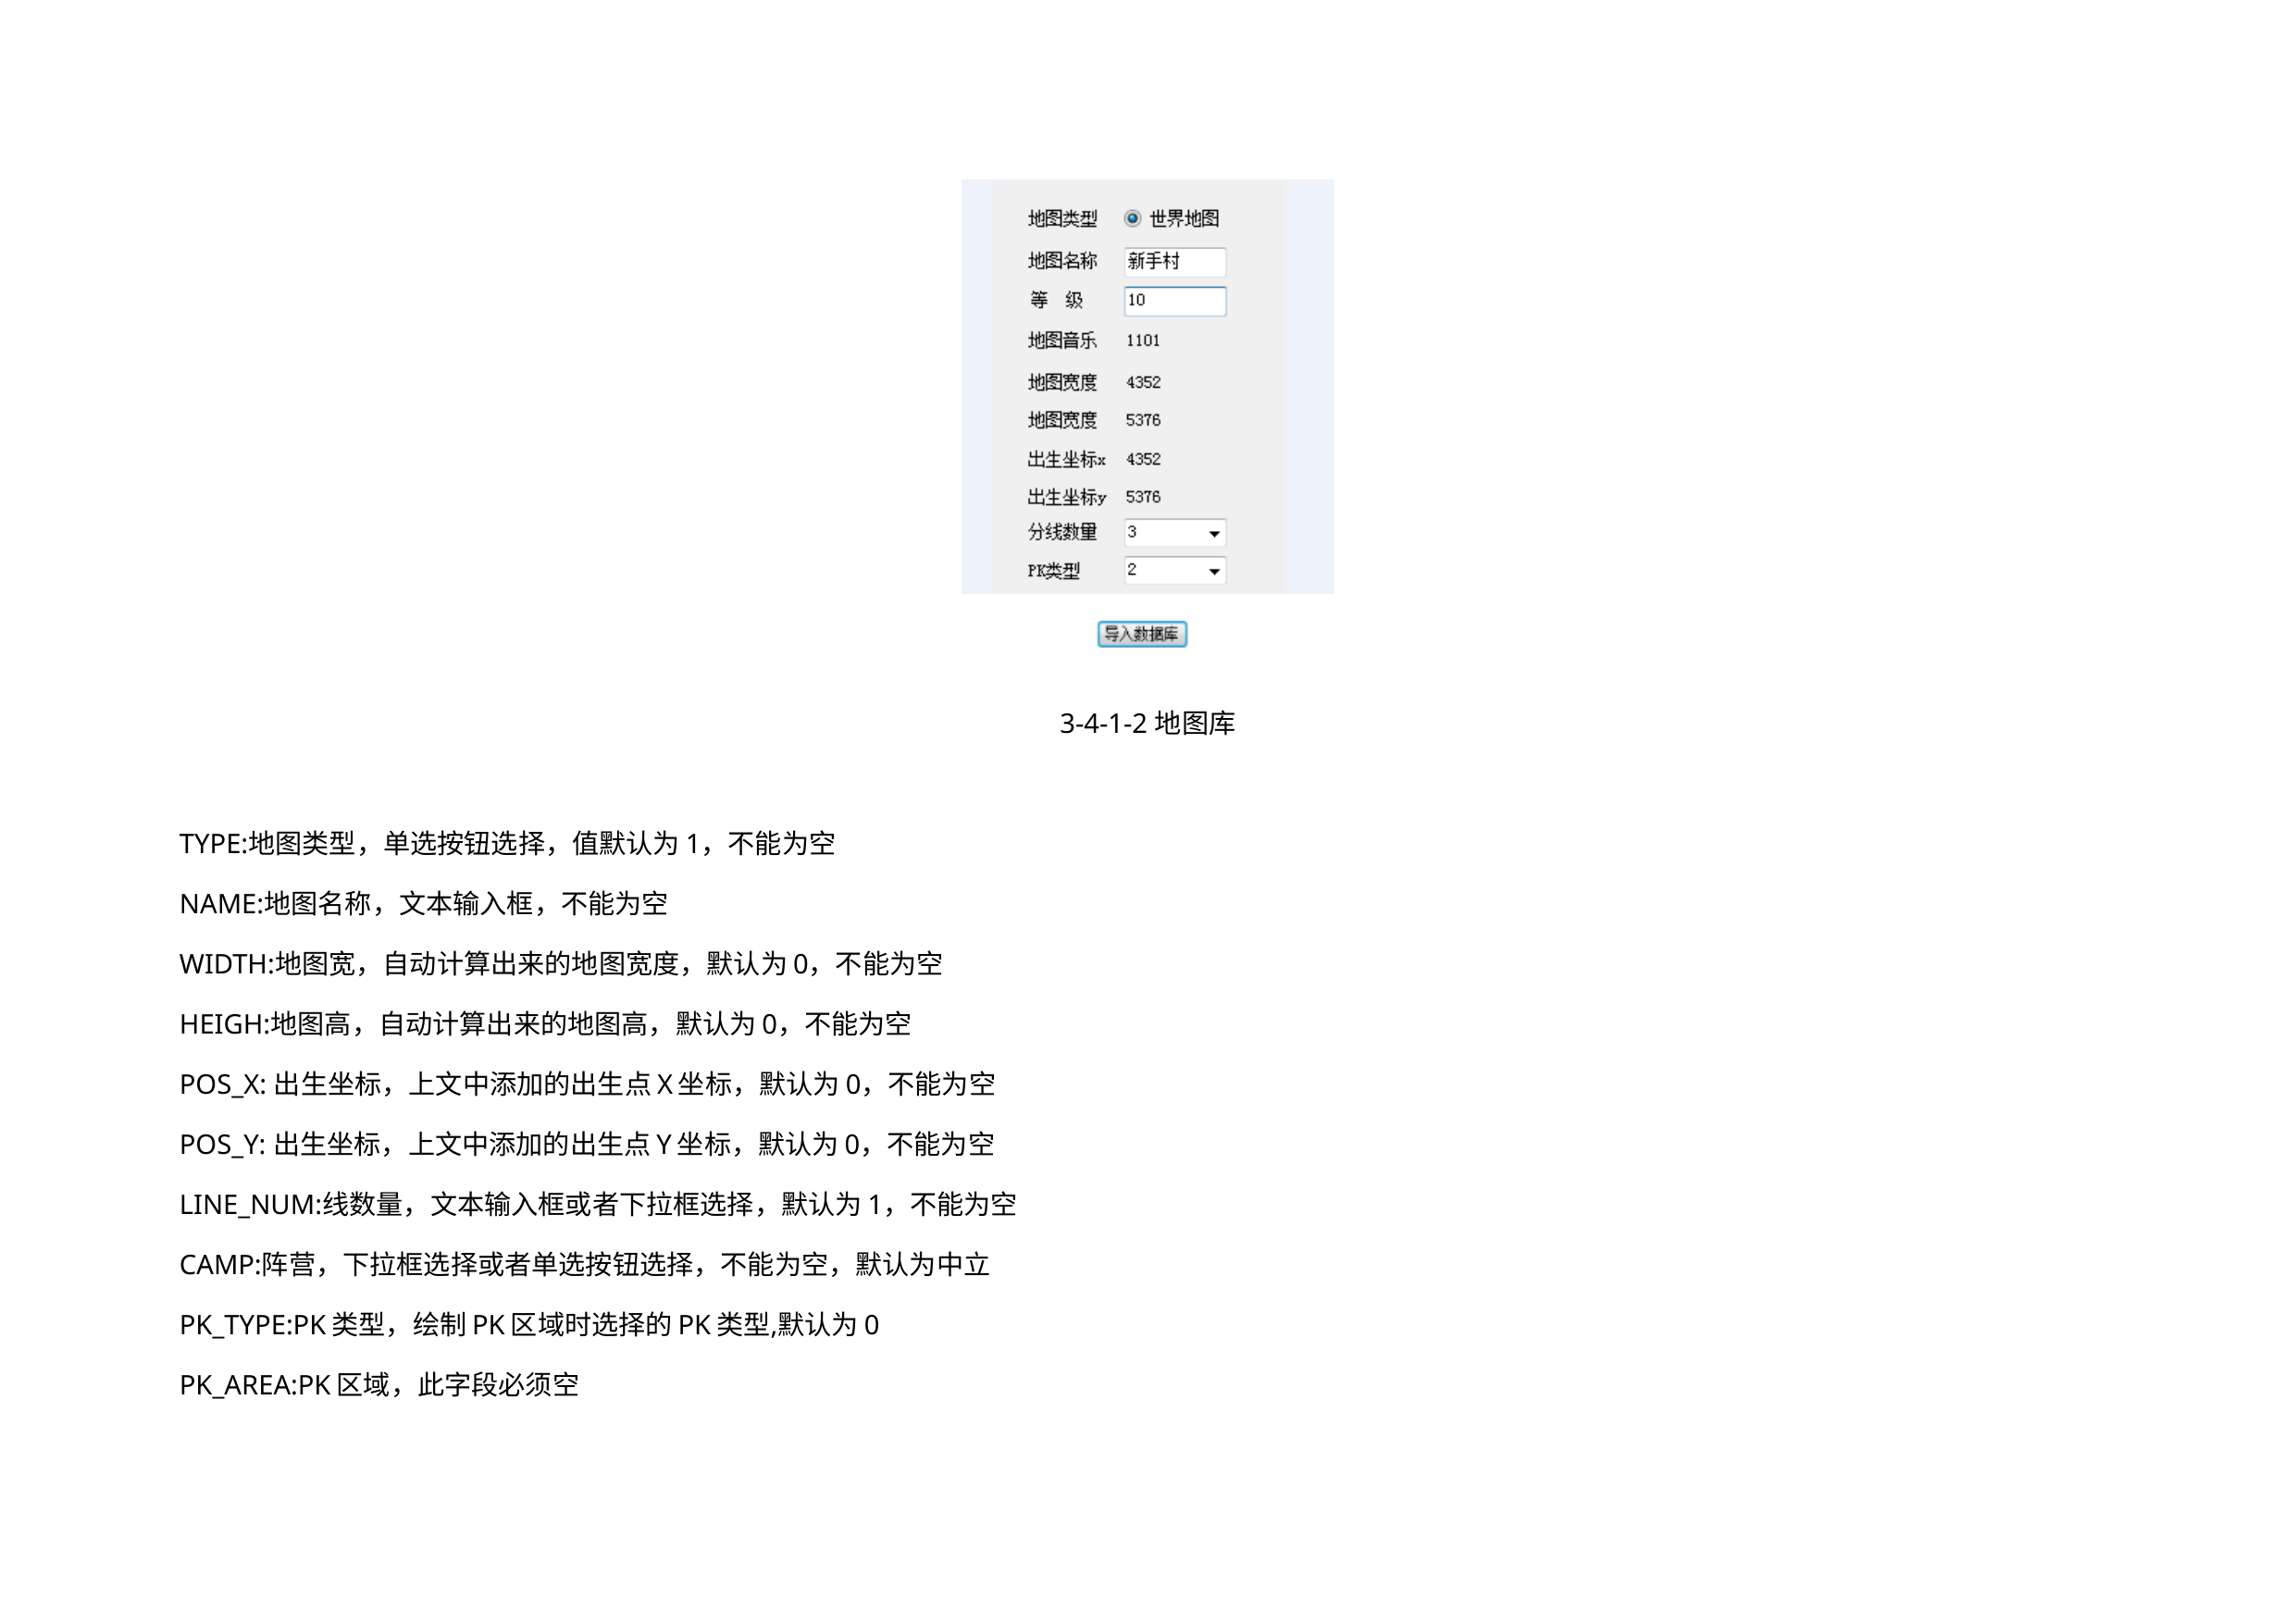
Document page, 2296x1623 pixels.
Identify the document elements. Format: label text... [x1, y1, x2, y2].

picture [961, 180, 1334, 594]
picture [1036, 601, 1260, 663]
text NAME:地图名称，文本输入框，不能为空 [139, 872, 2156, 932]
text CAMP:阵营，下拉框选择或者单选按钮选择，不能为空，默认为中立 [139, 1233, 2156, 1293]
text PK_AREA:PK区域，此字段必须空 [139, 1353, 2156, 1413]
text LINE_NUM:线数量，文本输入框或者下拉框选择，默认为1，不能为空 [139, 1172, 2156, 1233]
text 3-4-1-2 地图库 [139, 691, 2156, 751]
text POS_X: 出生坐标，上文中添加的出生点X坐标，默认为0，不能为空 [139, 1052, 2156, 1112]
text HEIGH:地图高，自动计算出来的地图高，默认为0，不能为空 [139, 992, 2156, 1052]
text TYPE:地图类型，单选按钮选择，值默认为1，不能为空 [139, 812, 2156, 872]
text WIDTH:地图宽，自动计算出来的地图宽度，默认为0，不能为空 [139, 932, 2156, 992]
text POS_Y: 出生坐标，上文中添加的出生点Y坐标，默认为0，不能为空 [139, 1112, 2156, 1172]
text PK_TYPE:PK类型，绘制PK区域时选择的PK类型,默认为0 [139, 1293, 2156, 1353]
